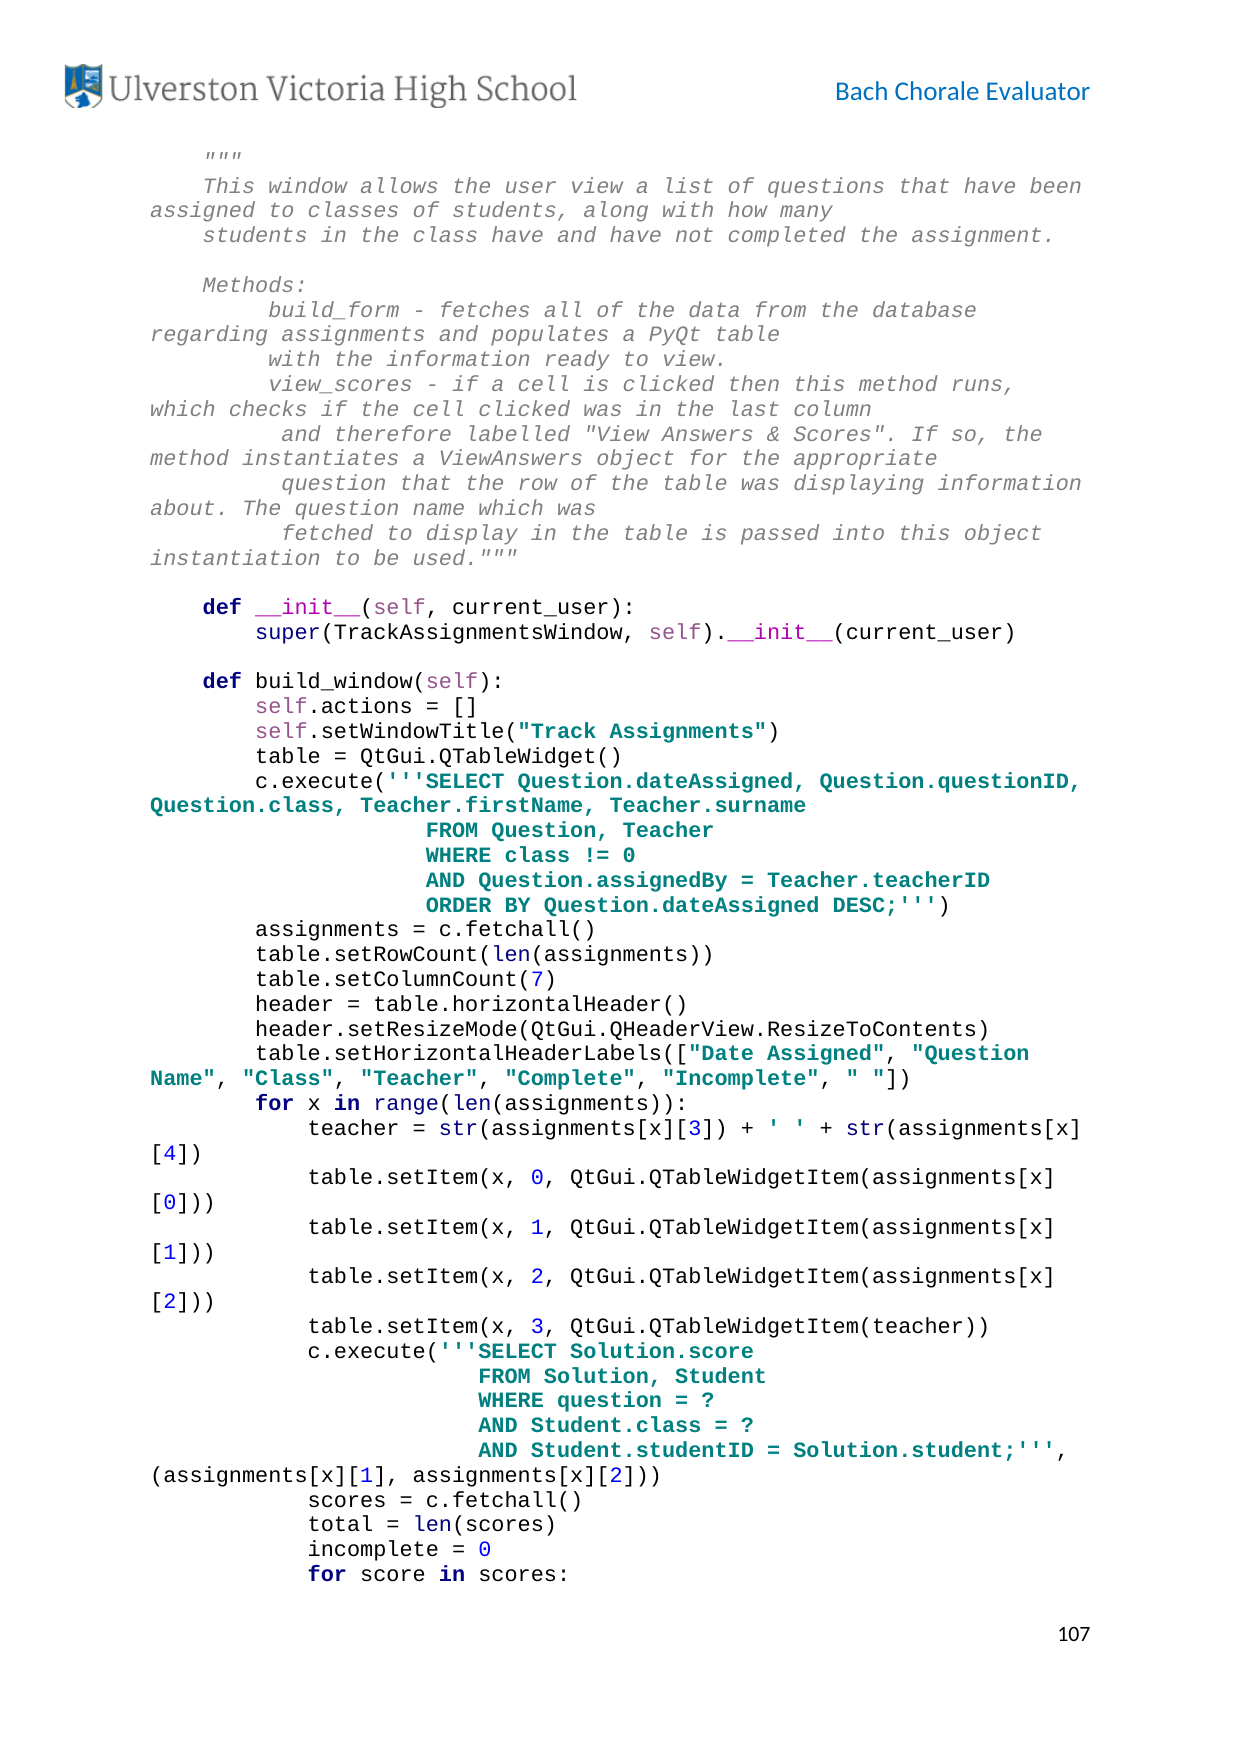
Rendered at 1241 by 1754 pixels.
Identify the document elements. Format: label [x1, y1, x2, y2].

picture [64, 64, 579, 107]
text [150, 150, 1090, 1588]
